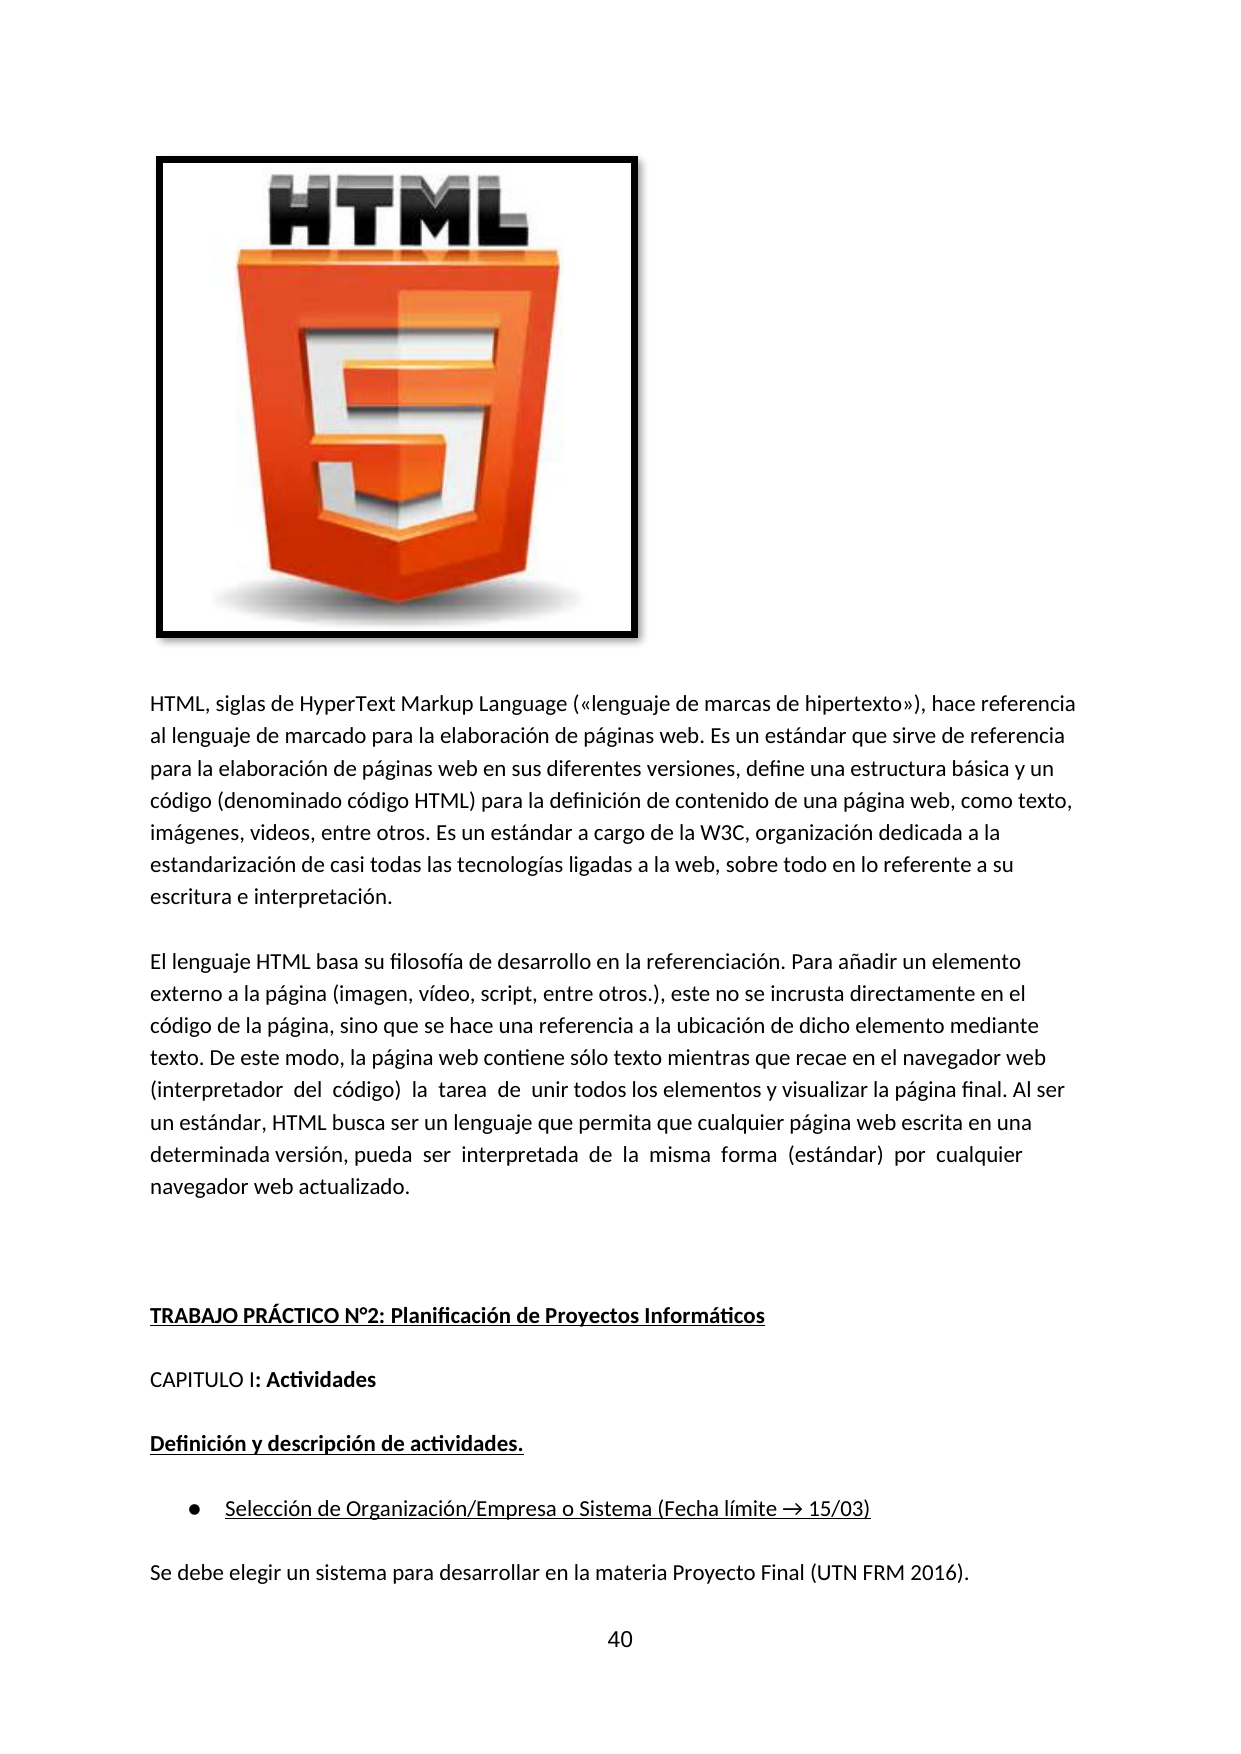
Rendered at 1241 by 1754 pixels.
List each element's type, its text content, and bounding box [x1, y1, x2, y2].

text HTML, siglas de HyperText Markup Language («lenguaje de marcas de hipertexto»), hace referencia al lenguaje de marcado para la elaboración de páginas web. Es un estándar que sirve de referencia para la elaboración de páginas web en sus diferentes versiones, define una estructura básica y un código (denominado código HTML) para la definición de contenido de una página web, como texto, imágenes, videos, entre otros. Es un estándar a cargo de la W3C, organización dedicada a la estandarización de casi todas las tecnologías ligadas a la web, sobre todo en lo referente a su escritura e interpretación. [150, 689, 1090, 910]
text Se debe elegir un sistema para desarrollar en la materia Proyecto Final (UTN FRM 2016). [150, 1558, 1090, 1586]
text TRABAJO PRÁCTICO N°2: Planificación de Proyectos Informáticos [150, 1301, 1090, 1329]
list Selección de Organización/Empresa o Sistema (Fecha límite → 15/03) [187, 1494, 1090, 1522]
text Definición y descripción de actividades. [150, 1429, 1090, 1458]
picture [163, 163, 631, 631]
text CAPITULO I: Actividades [150, 1365, 1090, 1393]
text El lenguaje HTML basa su filosofía de desarrollo en la referenciación. Para añadir un elemento externo a la página (imagen, vídeo, script, entre otros.), este no se incrusta directamente en el código de la página, sino que se hace una referencia a la ubicación de dicho elemento mediante texto. De este modo, la página web contiene sólo texto mientras que recae en el navegador web (interpretador del código) la tarea de unir todos los elementos y visualizar la página final. Al ser un estándar, HTML busca ser un lenguaje que permita que cualquier página web escrita en una determinada versión, pueda ser interpretada de la misma forma (estándar) por cualquier navegador web actualizado. [150, 947, 1090, 1200]
